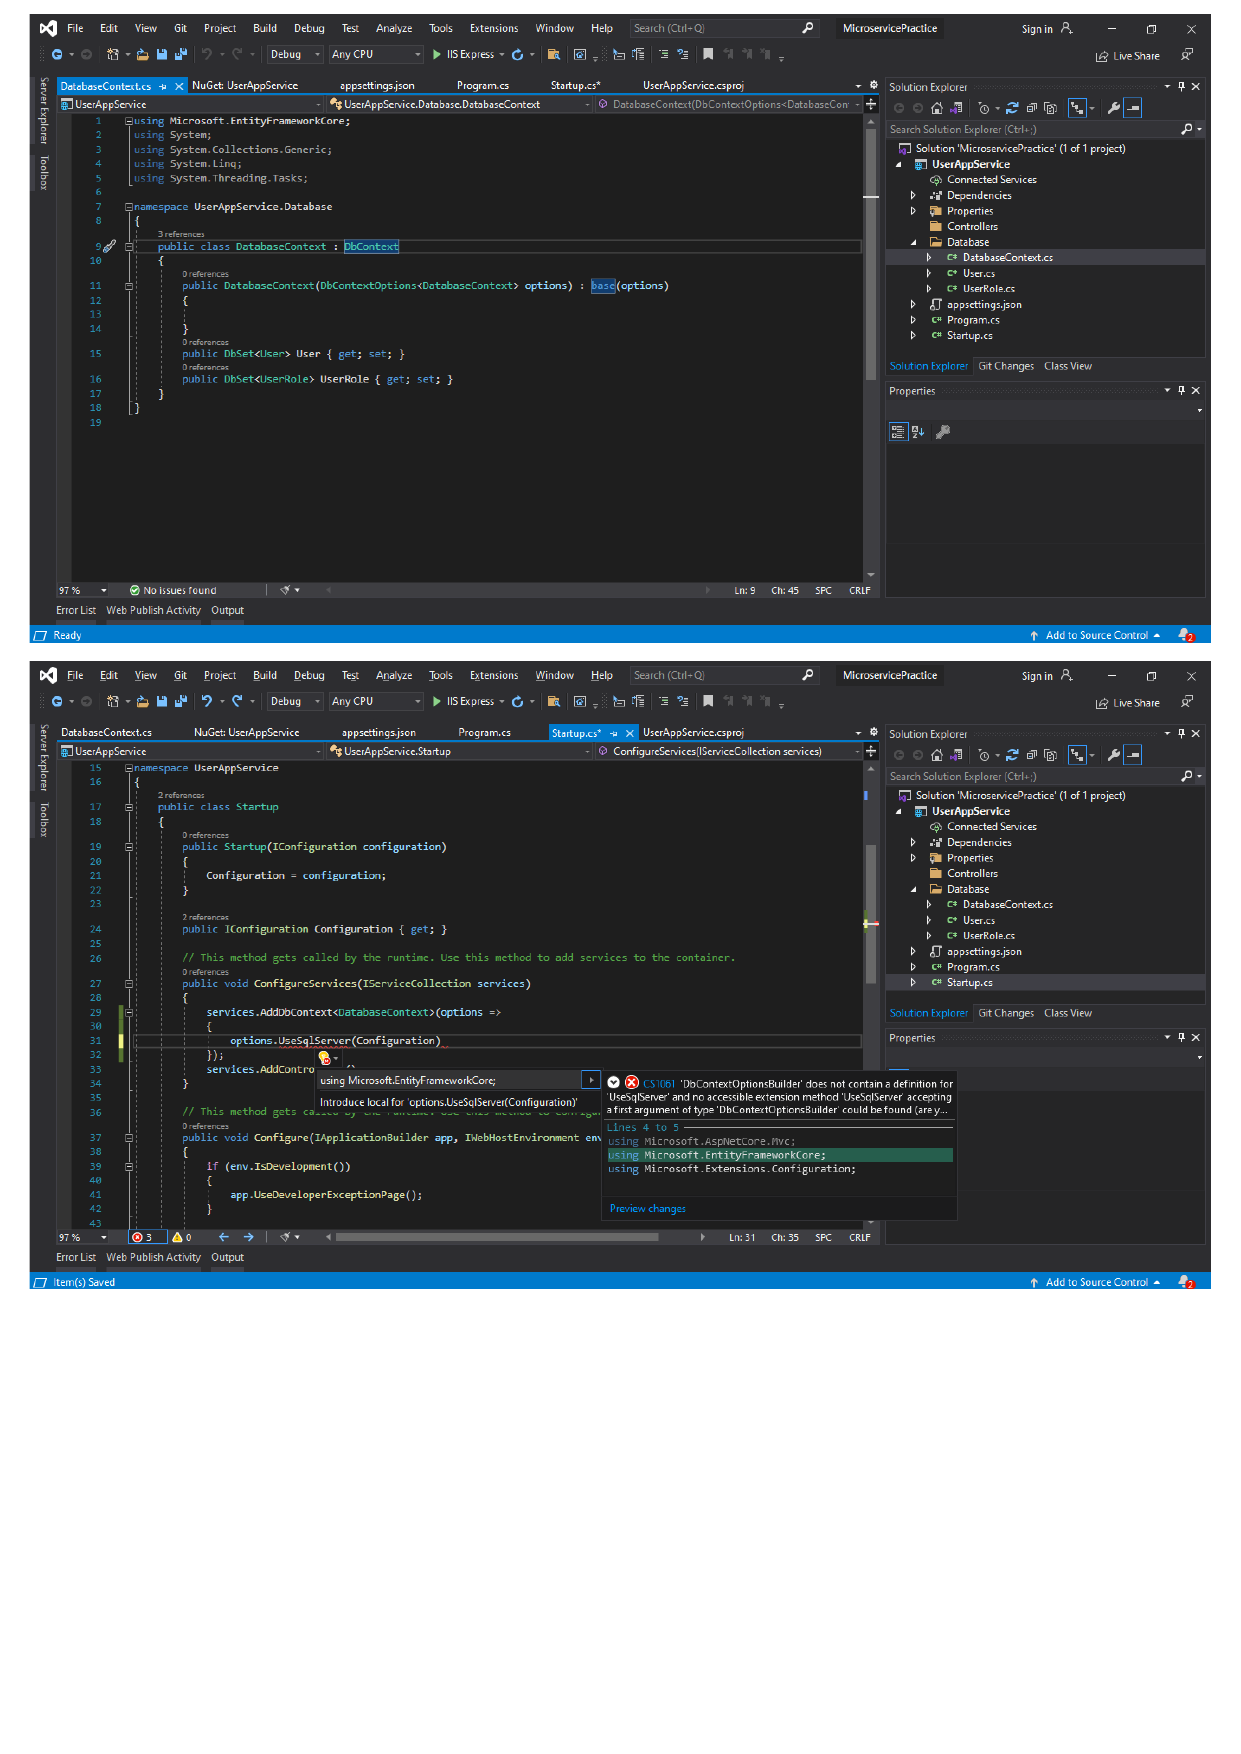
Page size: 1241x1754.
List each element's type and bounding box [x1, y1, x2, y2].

picture [29, 14, 1211, 643]
picture [29, 661, 1211, 1289]
